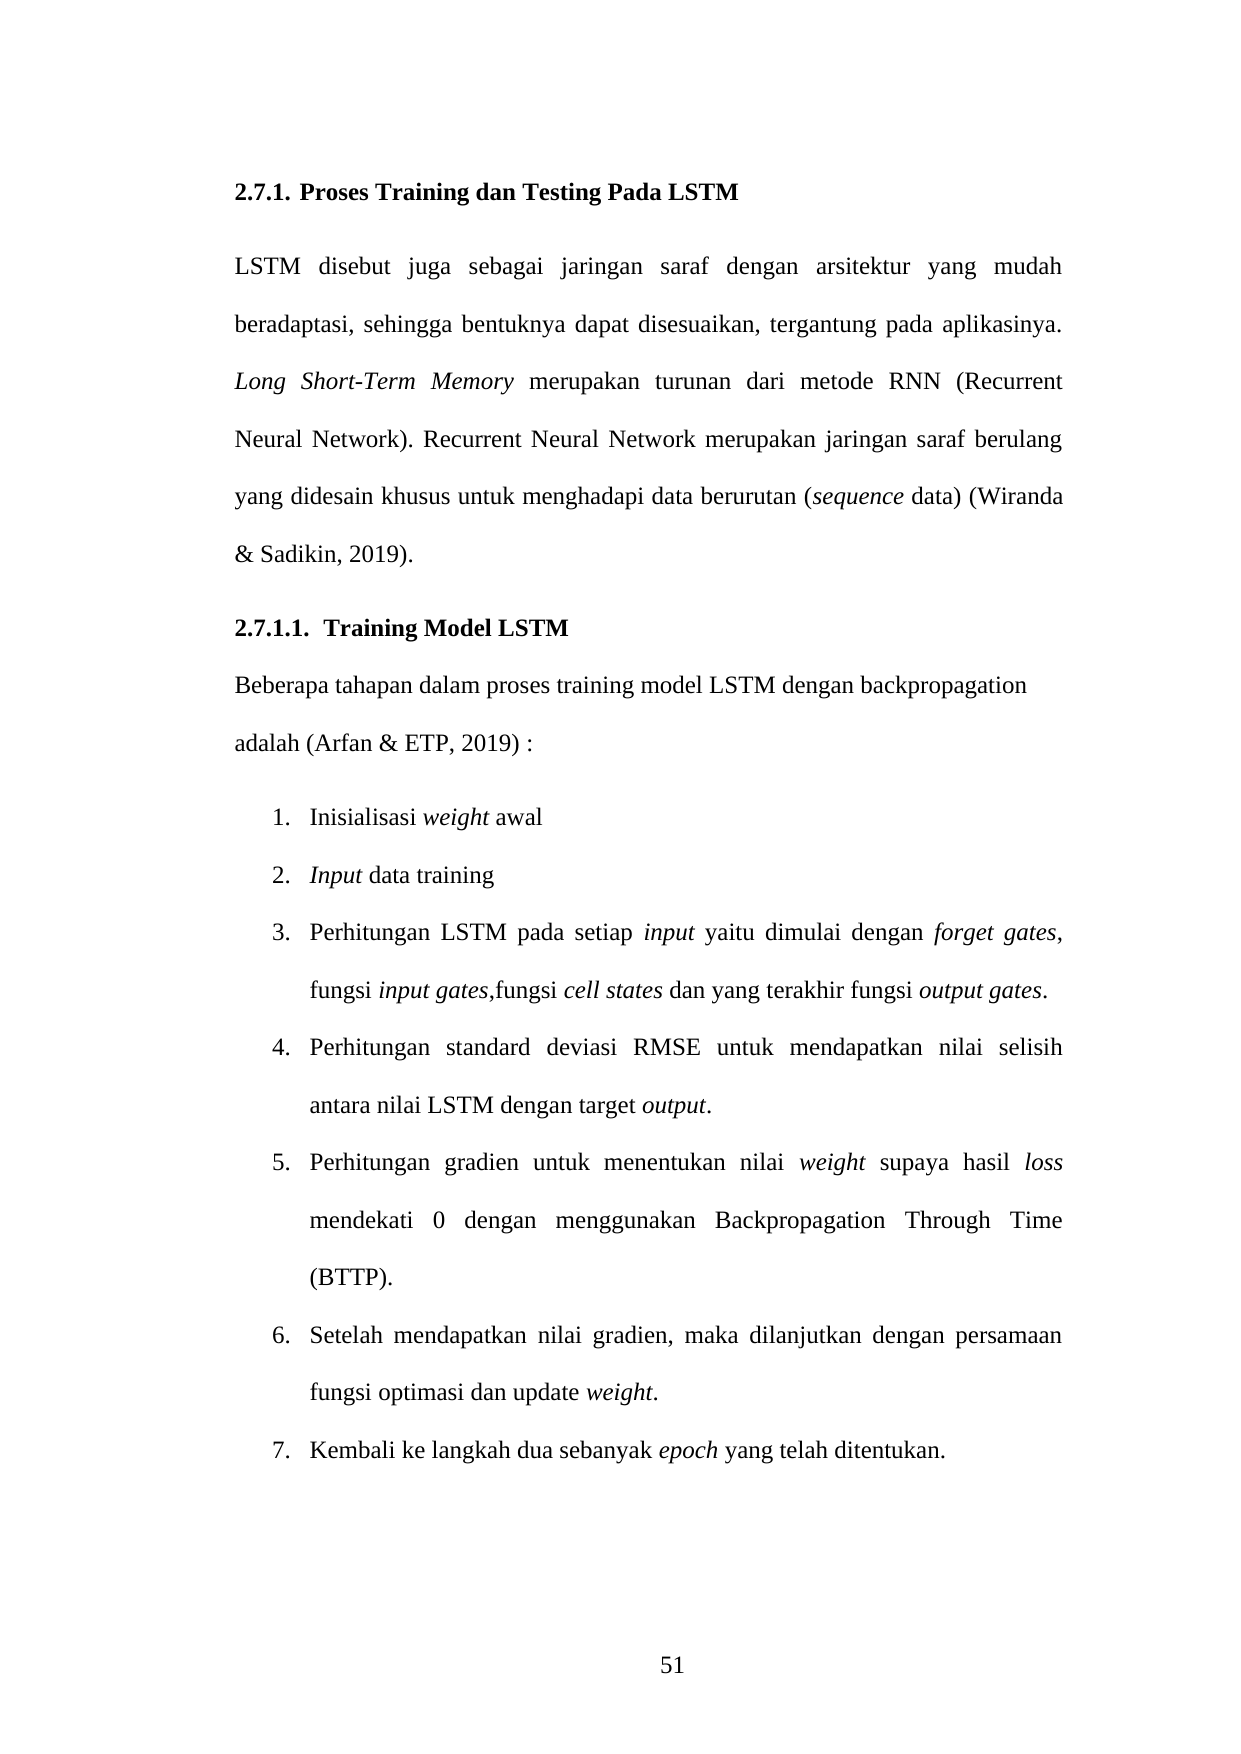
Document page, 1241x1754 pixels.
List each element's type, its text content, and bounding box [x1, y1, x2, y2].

list Inisialisasi weight awal [272, 802, 1063, 831]
text Beberapa tahapan dalam proses training model LSTM dengan backpropagation adalah : [234, 671, 1063, 757]
subtitle Proses Training dan Testing Pada LSTM [234, 177, 1063, 206]
list Kembali ke langkah dua sebanyak epoch yang telah ditentukan. [272, 1435, 1063, 1463]
list Input data training [272, 860, 1063, 888]
list Perhitungan gradien untuk menentukan nilai weight supaya hasil loss mendekati 0 dengan menggunakan Backpropagation Through Time (BTTP). [272, 1147, 1063, 1291]
text LSTM disebut juga sebagai jaringan saraf dengan arsitektur yang mudah beradaptasi, sehingga bentuknya dapat disesuaikan, tergantung pada aplikasinya. Long Short-Term Memory merupakan turunan dari metode RNN (Recurrent Neural Network). Recurrent Neural Network merupakan jaringan saraf berulang yang didesain khusus untuk menghadapi data berurutan (sequence data) . [234, 251, 1063, 568]
list Perhitungan LSTM pada setiap input yaitu dimulai dengan forget gates, fungsi input gates,fungsi cell states dan yang terakhir fungsi output gates. [272, 917, 1063, 1003]
subtitle Training Model LSTM [234, 613, 1063, 642]
list Perhitungan standard deviasi RMSE untuk mendapatkan nilai selisih antara nilai LSTM dengan target output. [272, 1032, 1063, 1118]
list Setelah mendapatkan nilai gradien, maka dilanjutkan dengan persamaan fungsi optimasi dan update weight. [272, 1320, 1063, 1406]
